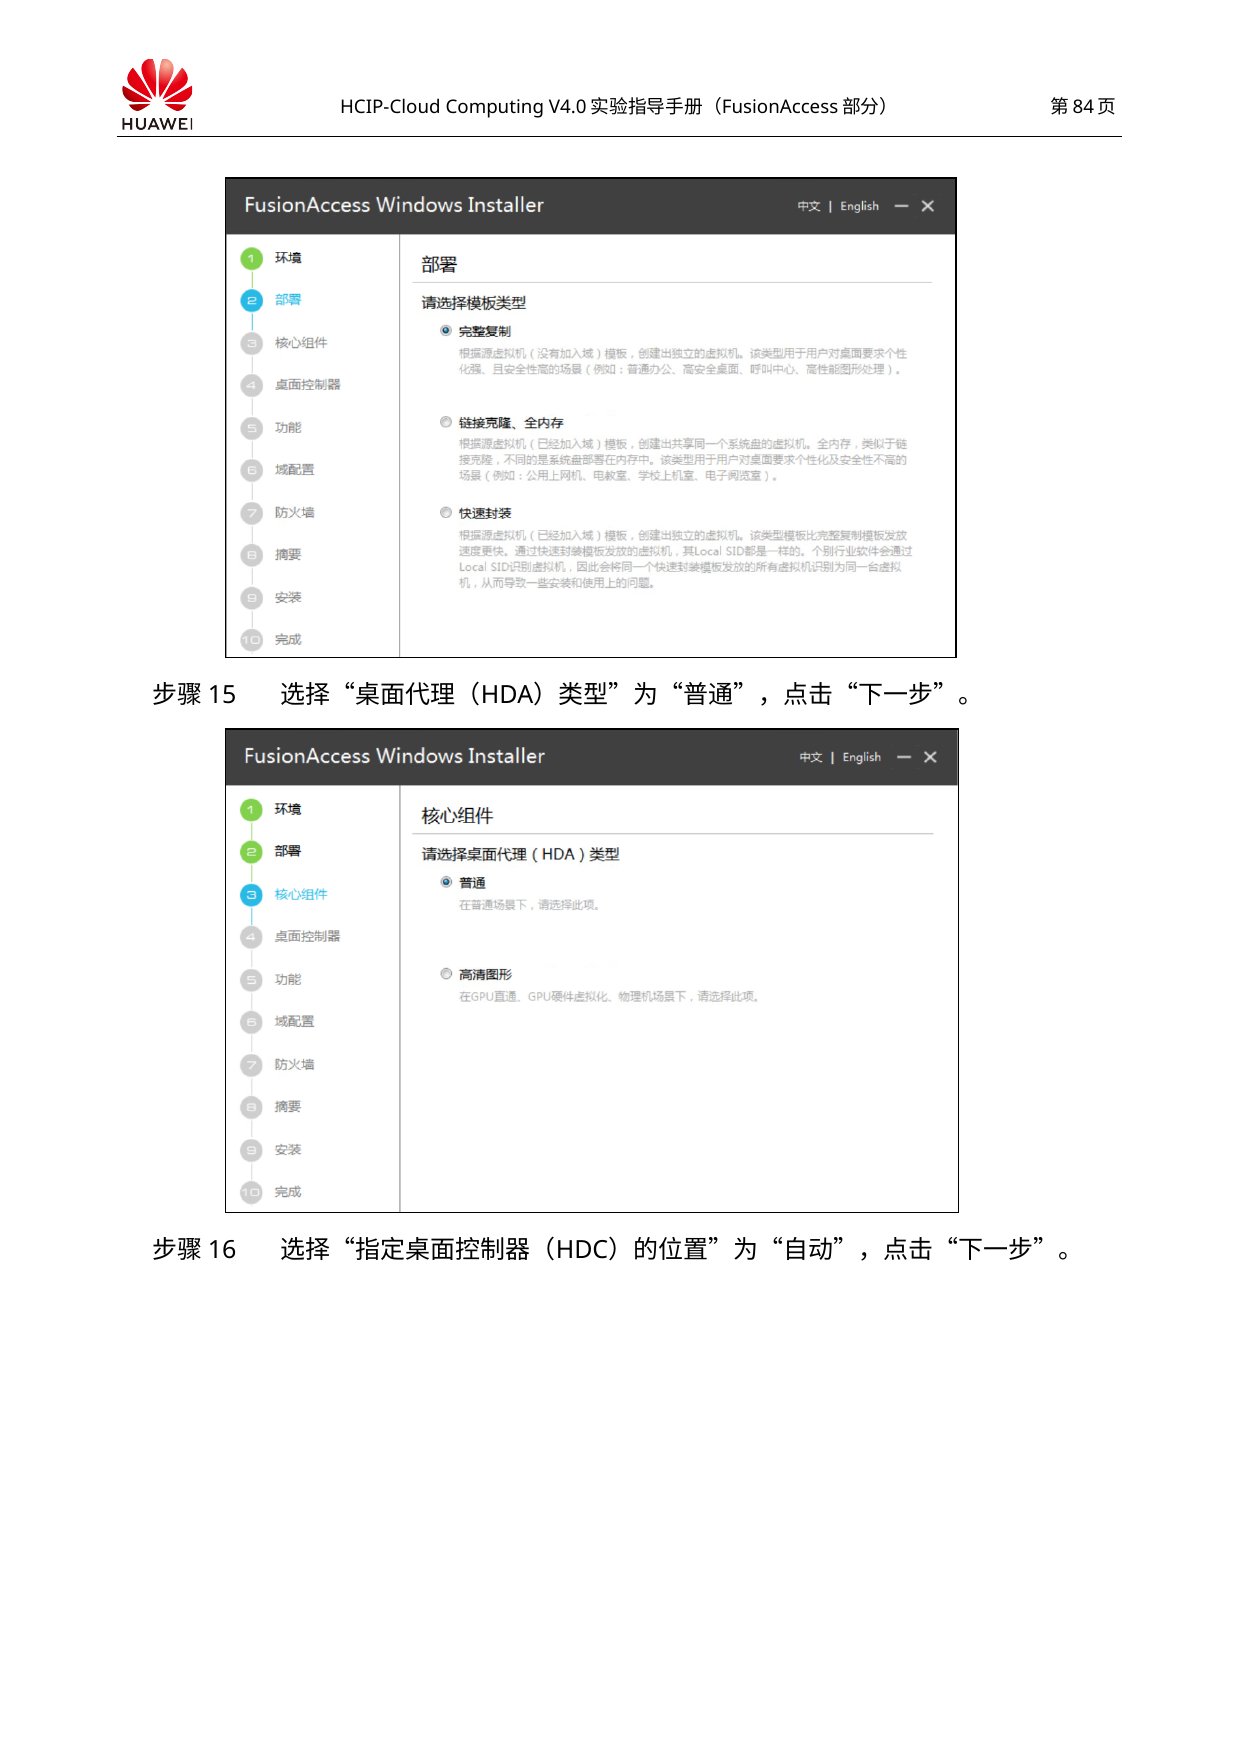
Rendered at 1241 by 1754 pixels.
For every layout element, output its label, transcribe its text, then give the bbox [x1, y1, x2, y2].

picture [226, 179, 955, 657]
picture [226, 730, 958, 1212]
picture [122, 59, 193, 130]
text 选择“指定桌面控制器（HDC）的位置”为“自动”，点击“下一步”。 [236, 1230, 1122, 1266]
text 选择“桌面代理（HDA）类型”为“普通”，点击“下一步”。 [236, 675, 1122, 711]
